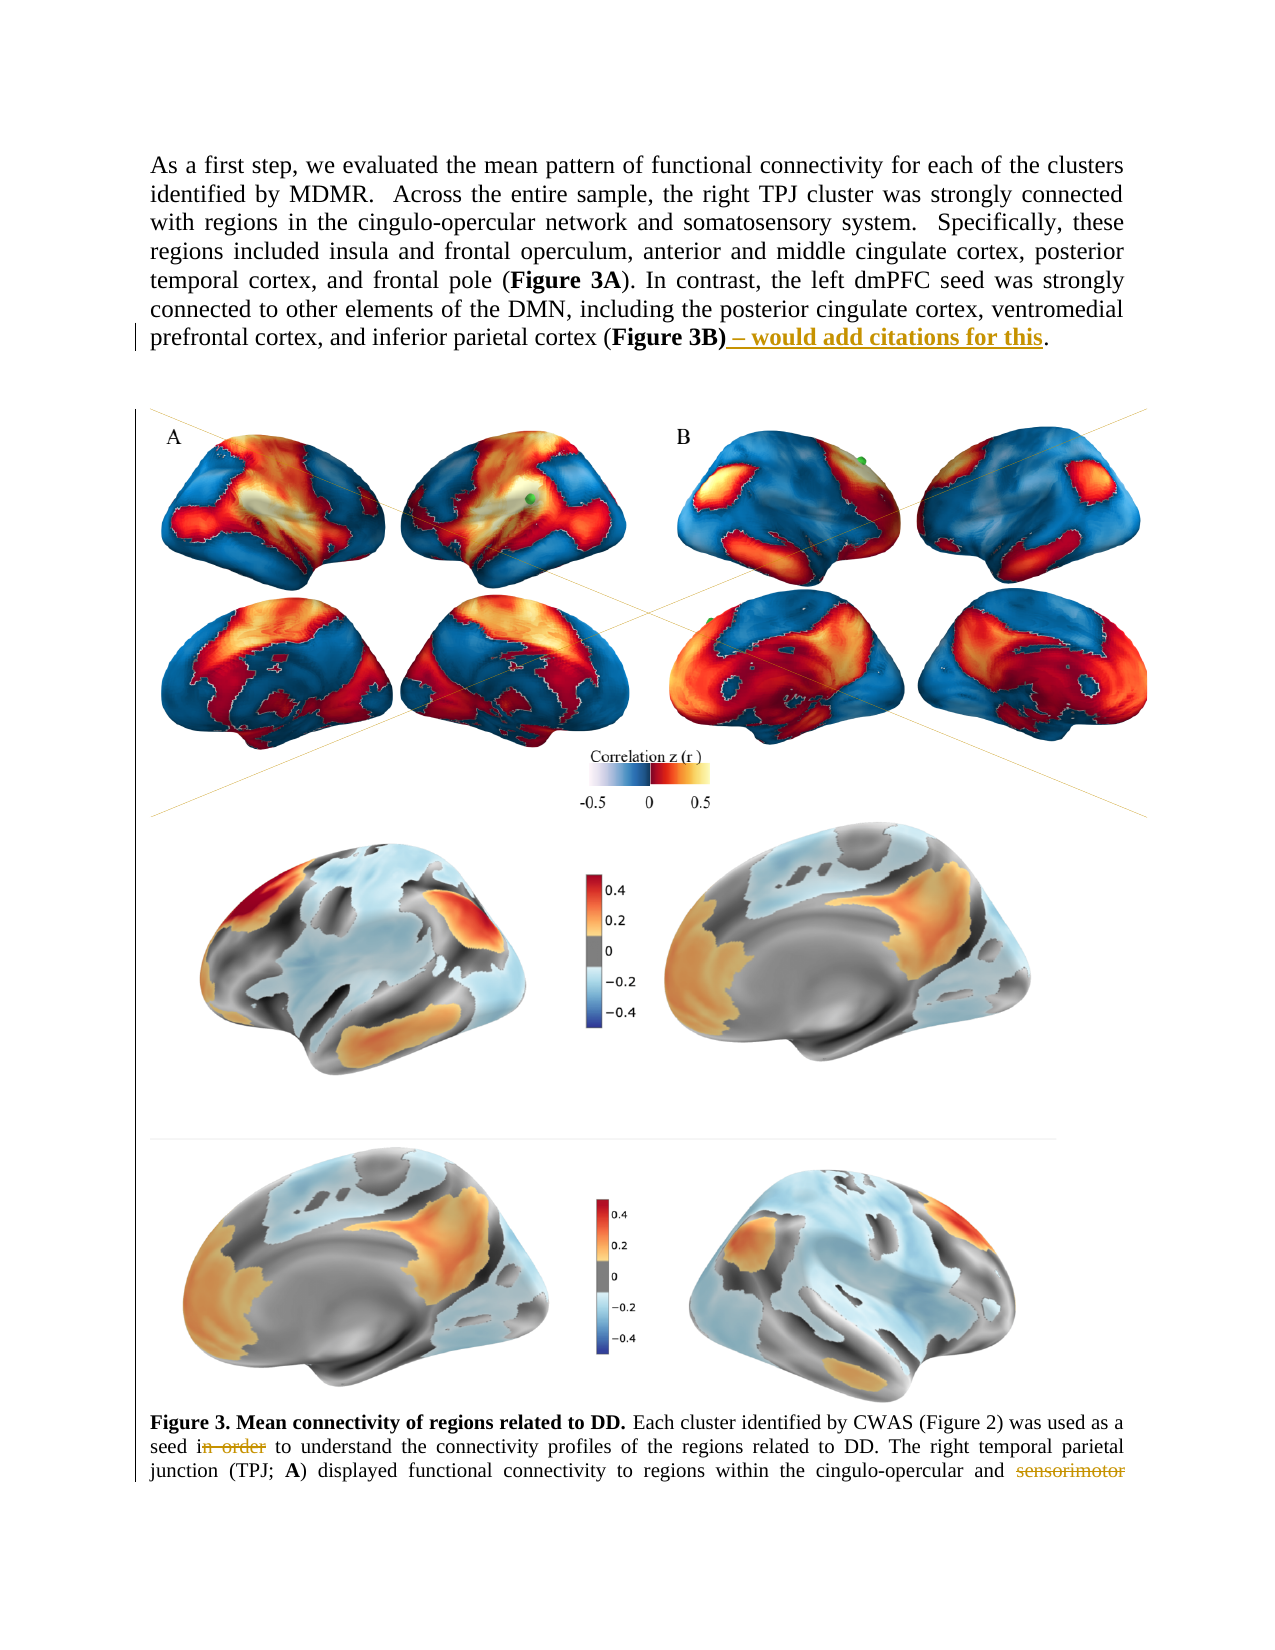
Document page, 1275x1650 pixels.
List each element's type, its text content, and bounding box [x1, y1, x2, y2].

picture [150, 817, 1057, 1410]
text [150, 1409, 1125, 1482]
text As a first step, we evaluated the mean pattern of functional connectivity for each of the clusters identified by MDMR. Across the entire sample, the right TPJ cluster was strongly connected with regions in the cingulo-opercular network and somatosensory system. Specifically, these regions included insula and frontal operculum, anterior and middle cingulate cortex, posterior temporal cortex, and frontal pole (Figure 3A). In contrast, the left dmPFC seed was strongly connected to other elements of the DMN, including the posterior cingulate cortex, ventromedial prefrontal cortex, and inferior parietal cortex (Figure 3B). [150, 150, 1125, 265]
